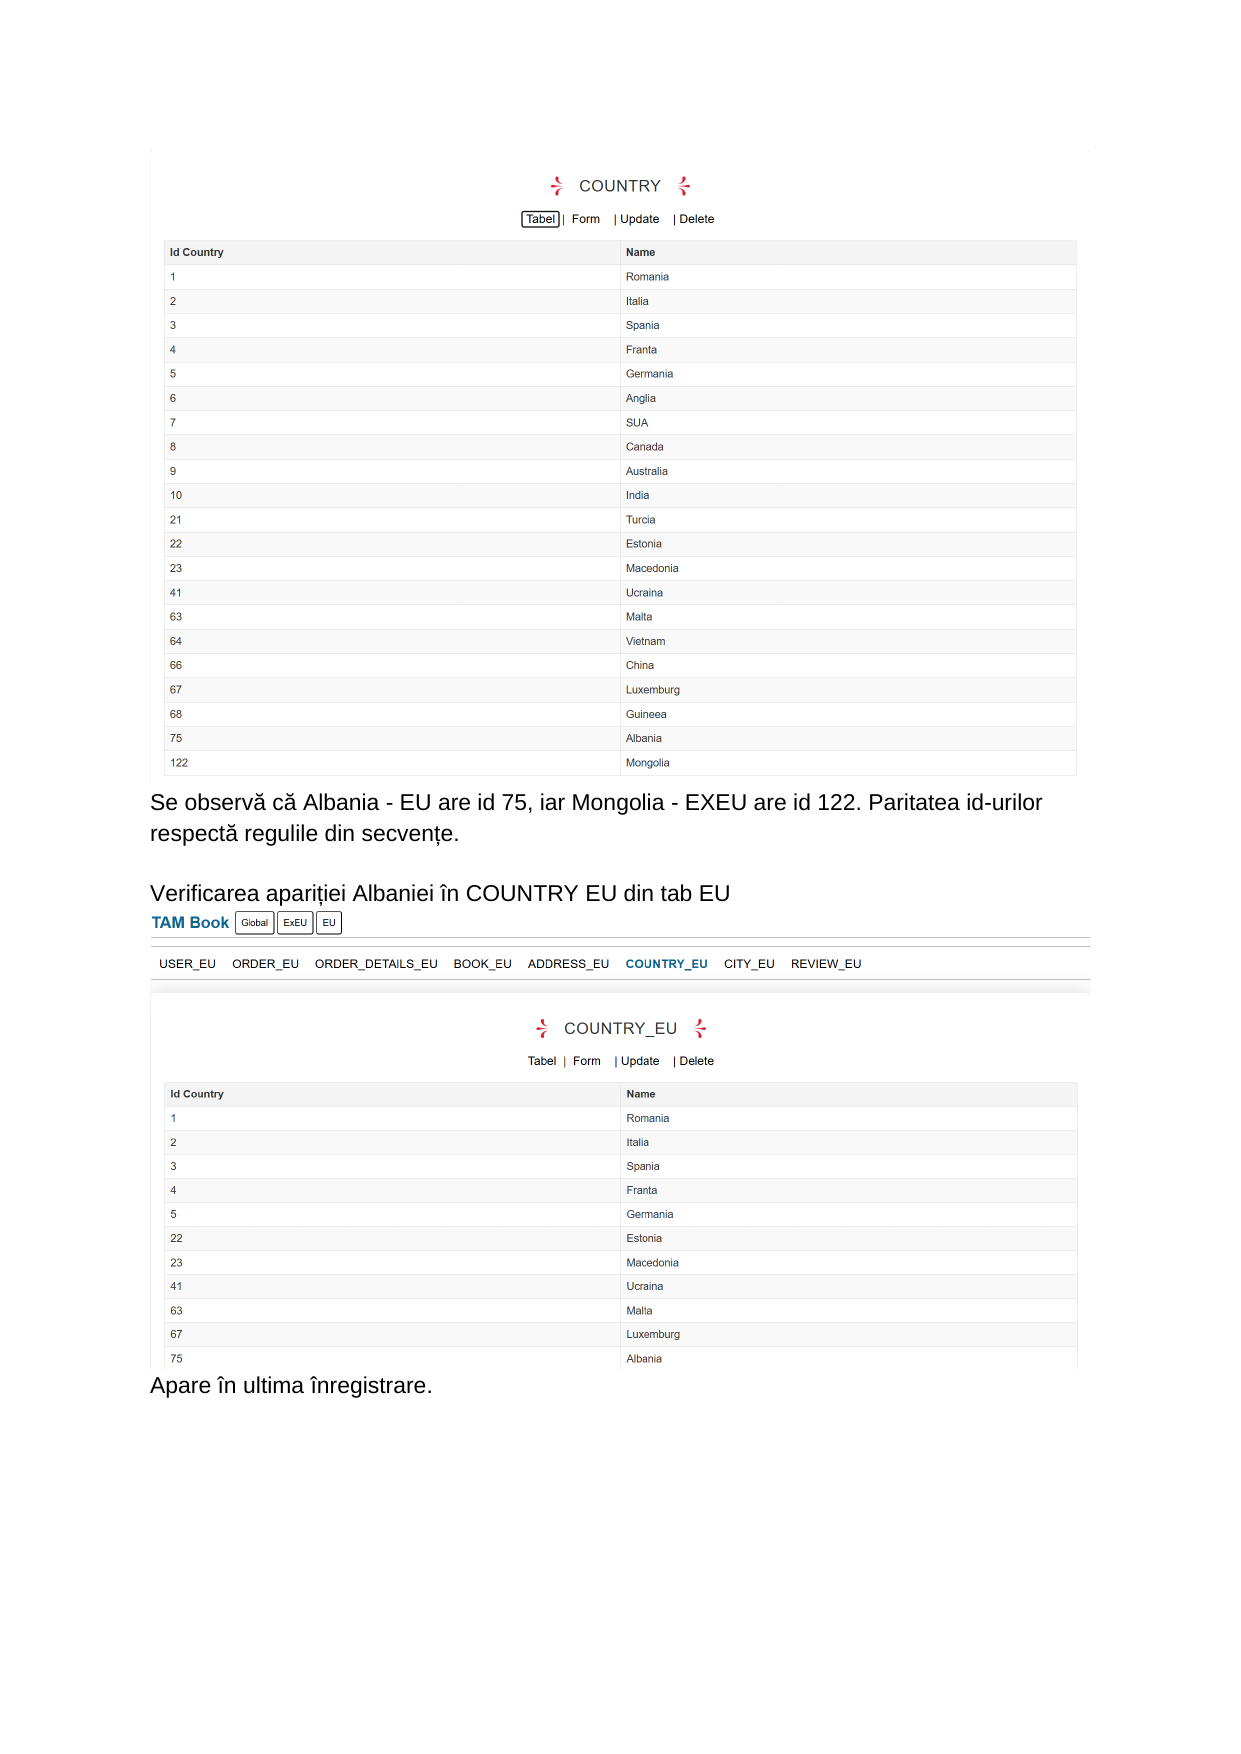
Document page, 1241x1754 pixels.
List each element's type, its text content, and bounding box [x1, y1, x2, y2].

picture [150, 150, 1091, 786]
text Se observă că Albania - EU are id 75, iar Mongolia - EXEU are id 122. Paritatea id-urilor respectă regulile din secvențe. [150, 789, 1090, 846]
text Verificarea apariției Albaniei în COUNTRY EU din tab EU [150, 880, 1090, 906]
picture [150, 910, 1091, 1369]
text Apare în ultima înregistrare. [150, 1372, 1090, 1399]
